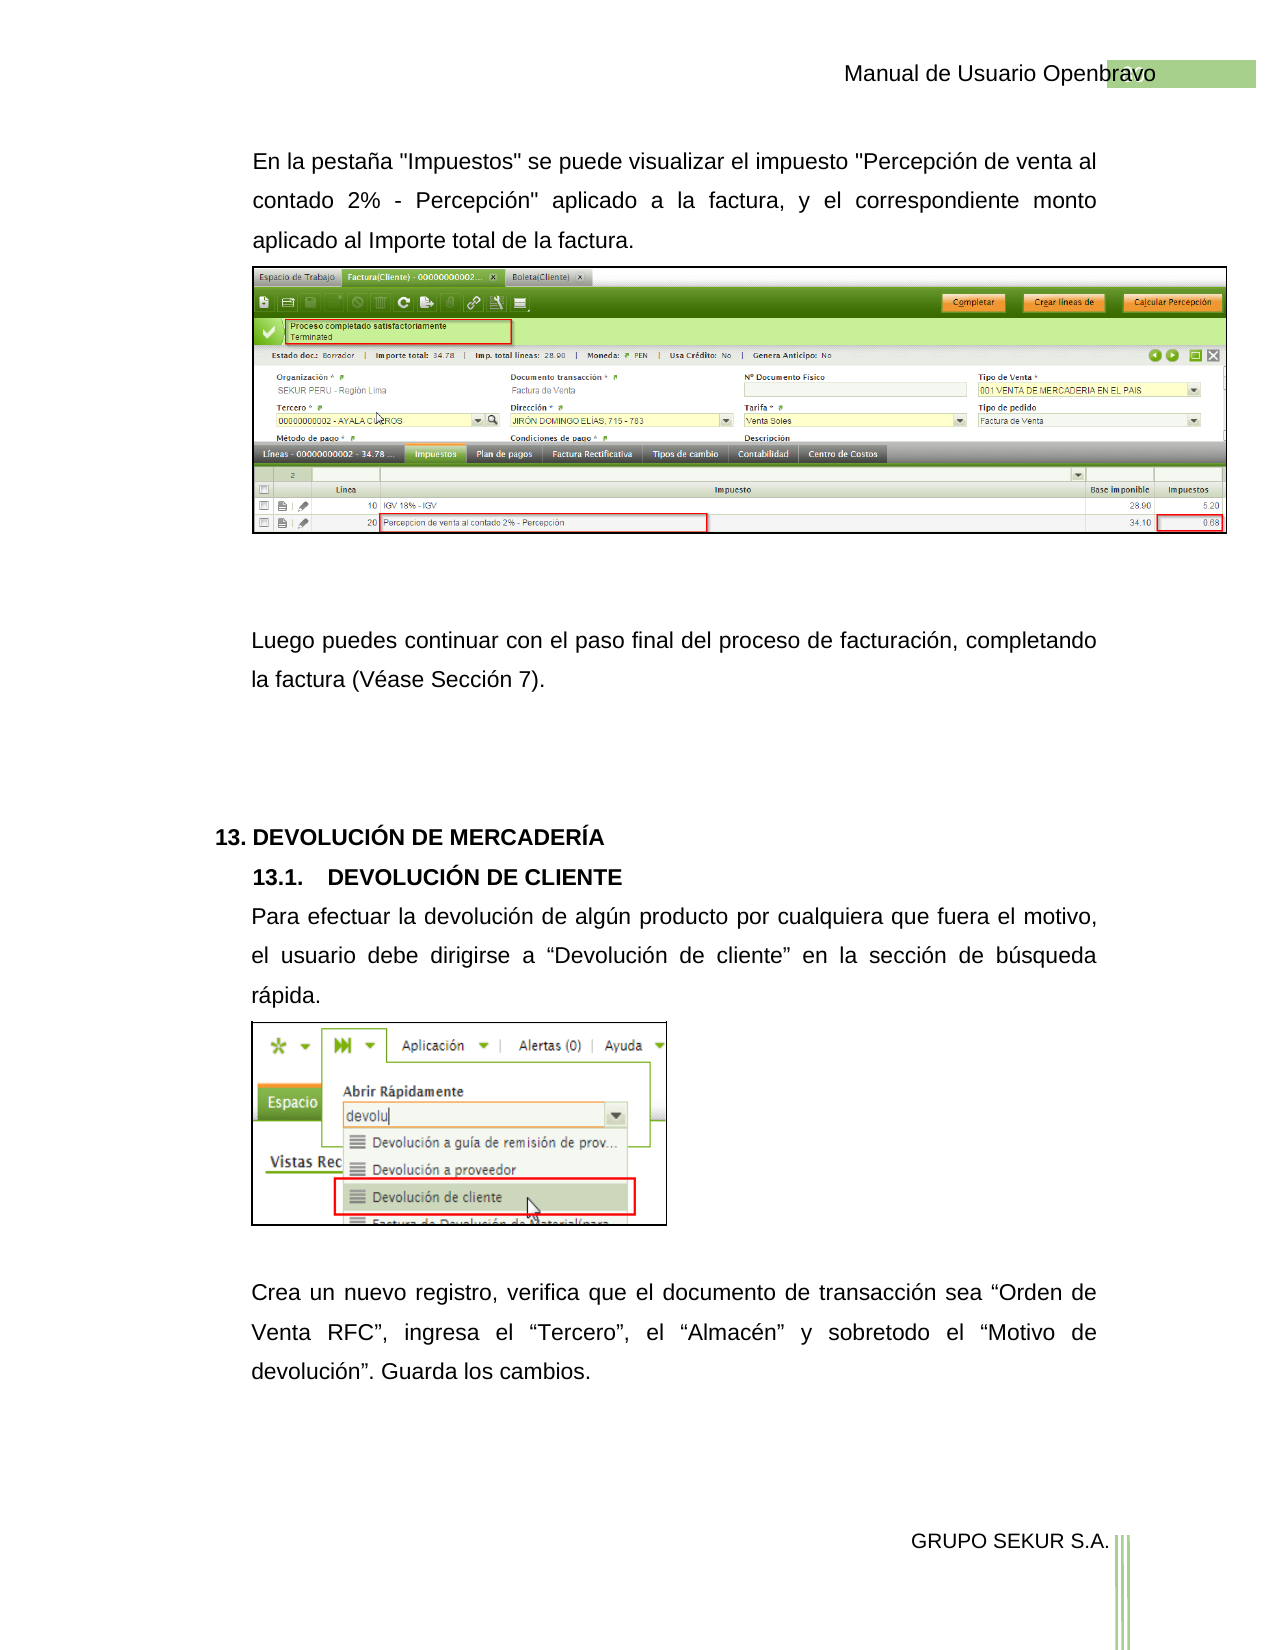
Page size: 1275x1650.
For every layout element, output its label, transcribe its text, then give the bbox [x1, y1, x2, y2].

list DEVOLUCIÓN DE CLIENTE [252, 863, 1098, 890]
list DEVOLUCIÓN DE MERCADERÍA [215, 824, 1098, 850]
text Luego puedes continuar con el paso final del proceso de facturación, completando la factura (Véase Sección 7). [251, 627, 1098, 692]
text Para efectuar la devolución de algún producto por cualquiera que fuera el motivo, el usuario debe dirigirse a “Devolución de cliente” en la sección de búsqueda rápida. [251, 903, 1098, 1008]
list En la pestaña "Impuestos" se puede visualizar el impuesto "Percepción de venta al contado 2% - Percepción" aplicado a la factura, y el correspondiente monto aplicado al Importe total de la factura. [252, 148, 1098, 253]
picture [253, 1023, 666, 1224]
picture [254, 268, 1226, 532]
text Crea un nuevo registro, verifica que el documento de transacción sea “Orden de Venta RFC”, ingresa el “Tercero”, el “Almacén” y sobretodo el “Motivo de devolución”. Guarda los cambios. [251, 1279, 1098, 1384]
